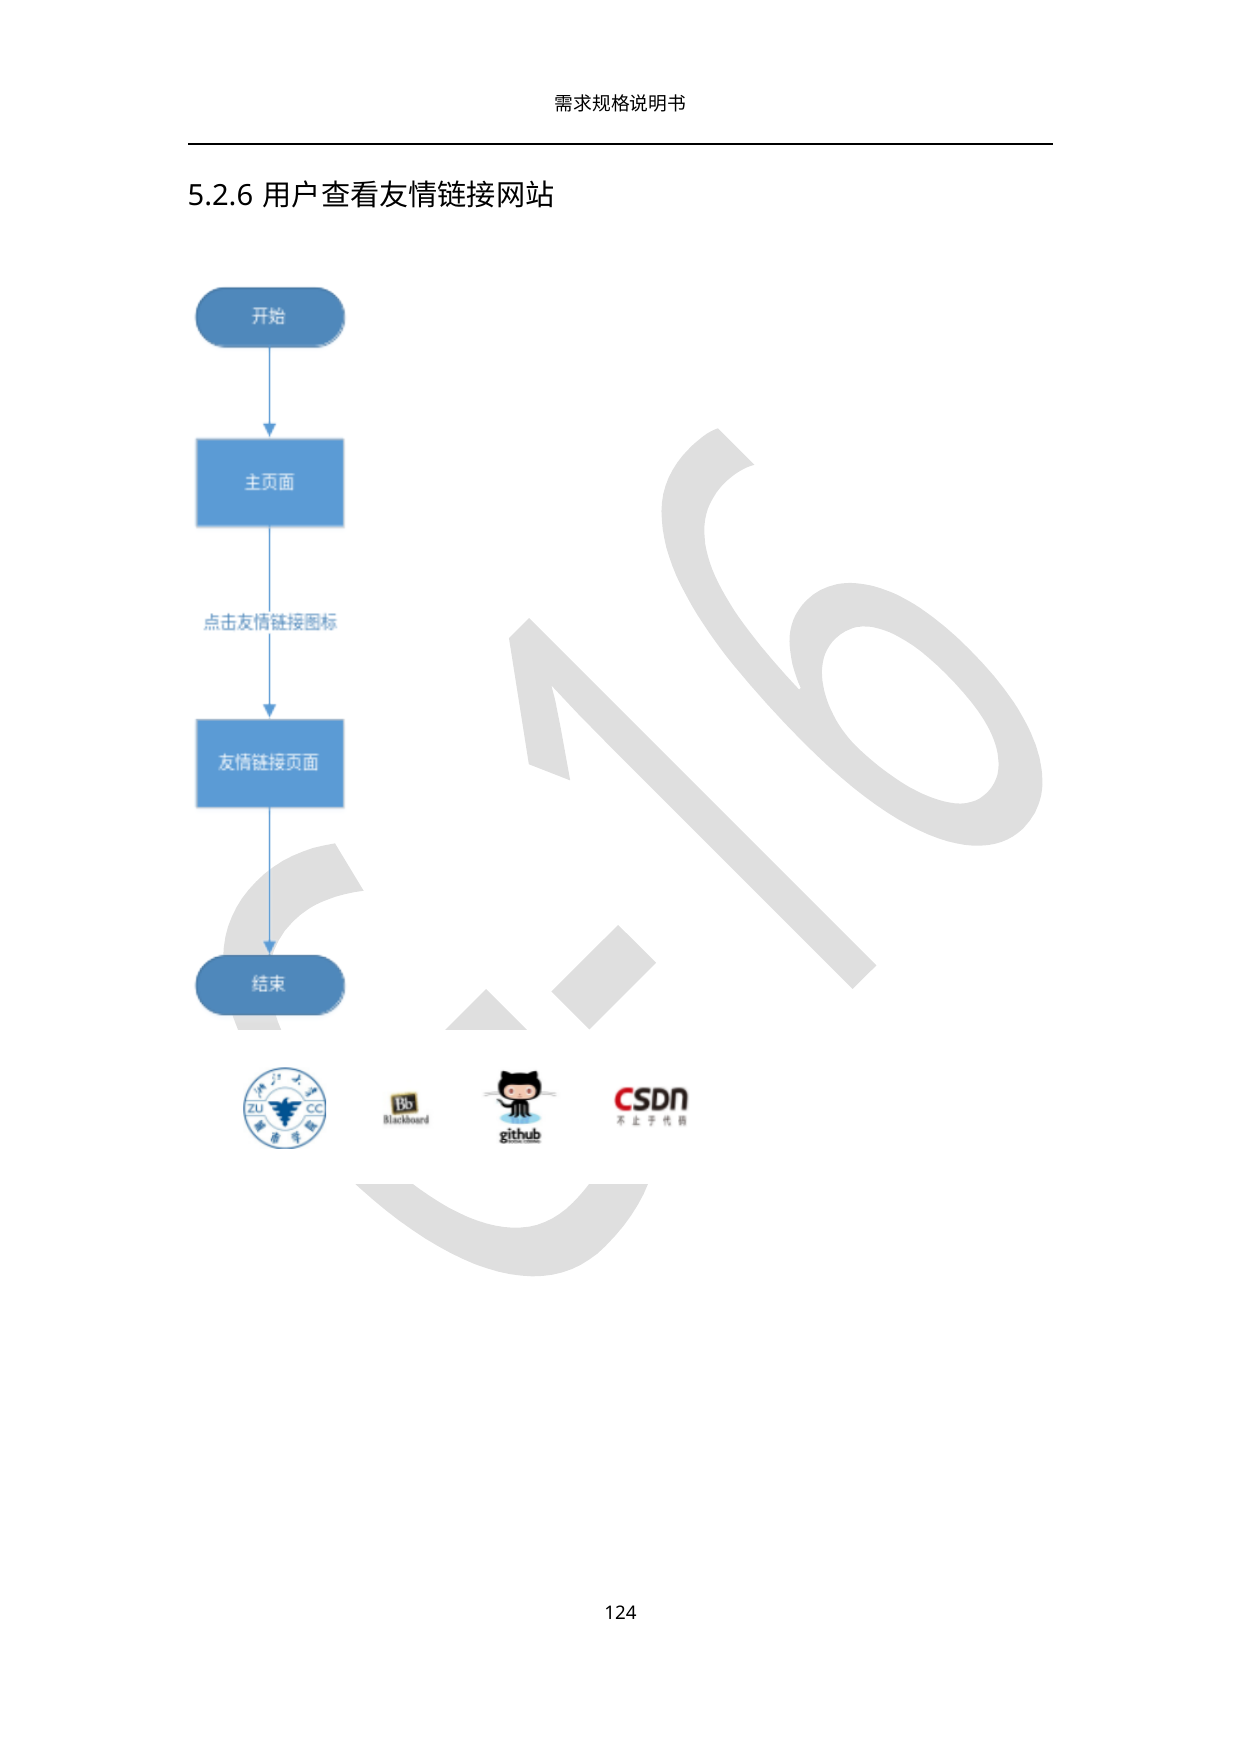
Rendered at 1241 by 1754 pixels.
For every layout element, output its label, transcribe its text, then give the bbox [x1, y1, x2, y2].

subtitle 用户查看友情链接网站 [187, 160, 1053, 225]
picture [187, 1030, 736, 1184]
